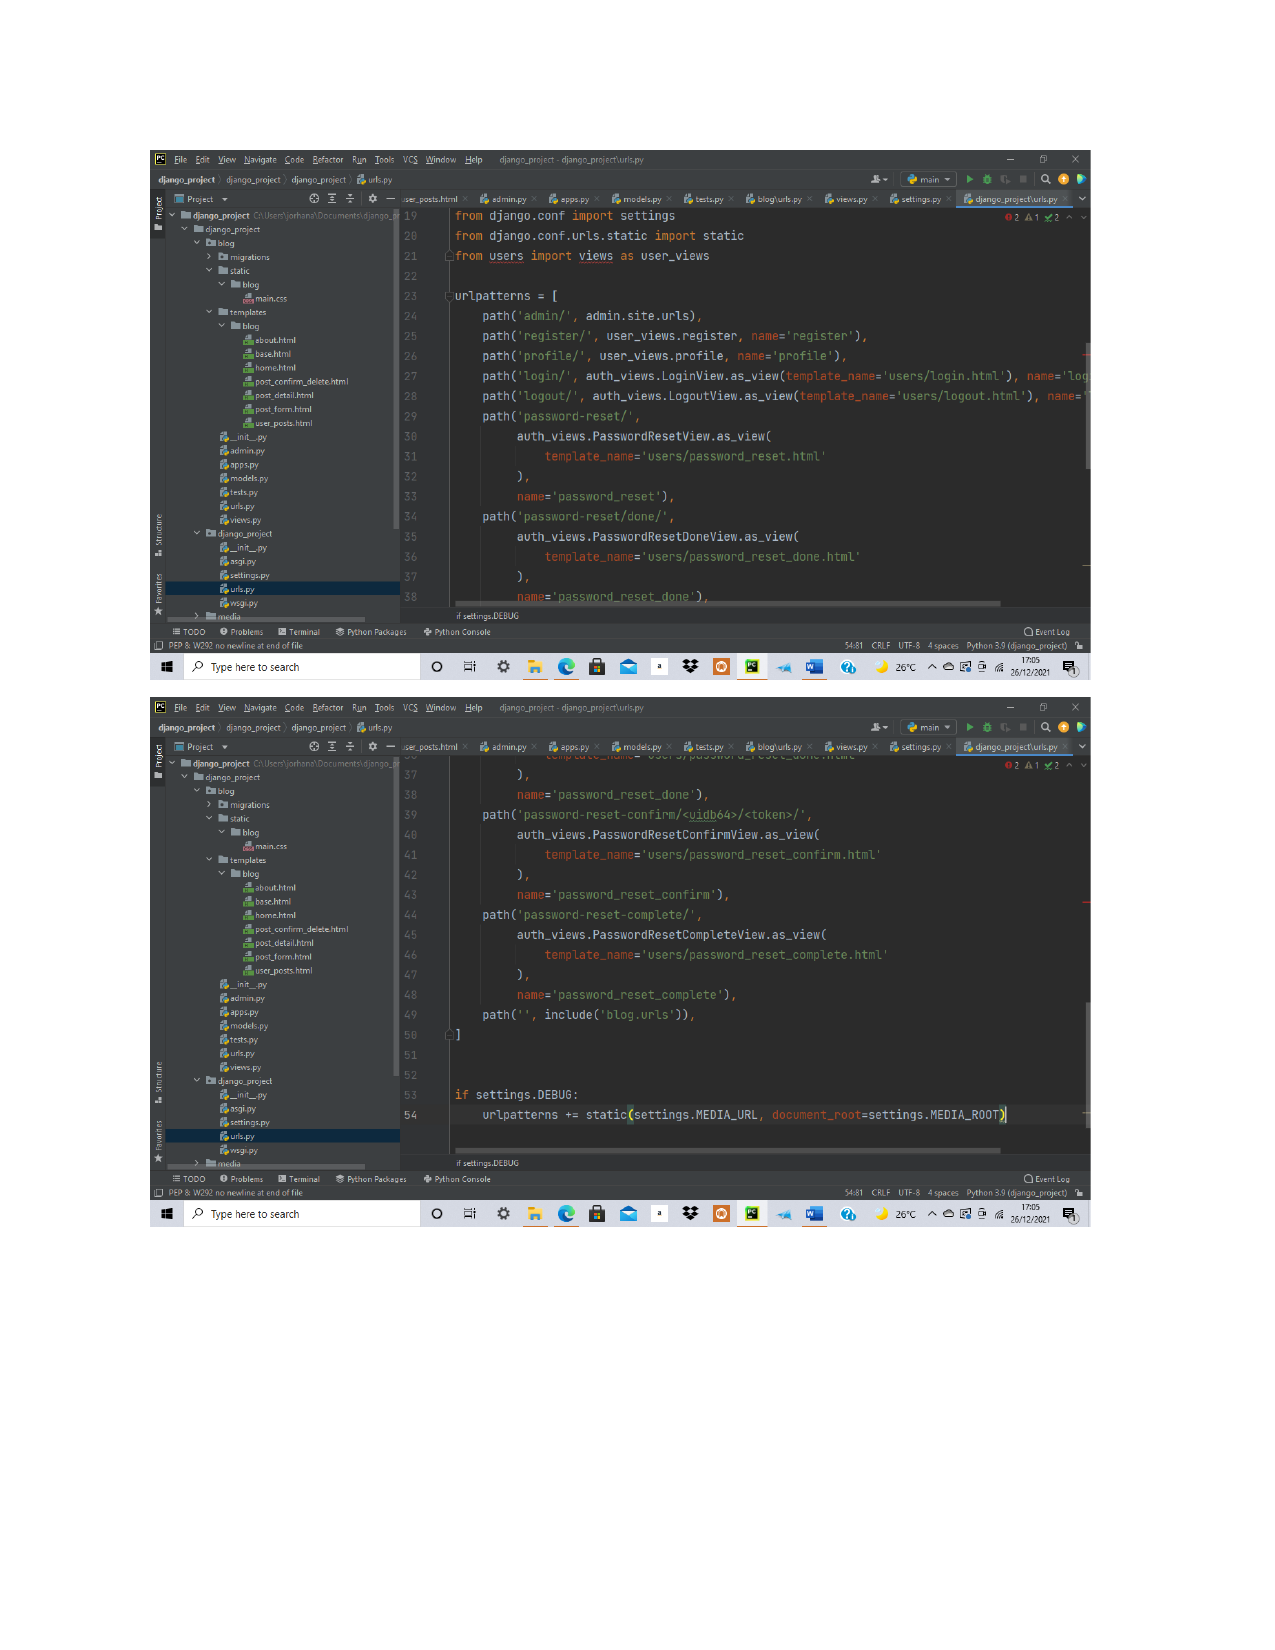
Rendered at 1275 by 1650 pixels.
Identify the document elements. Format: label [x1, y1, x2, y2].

picture [150, 697, 1091, 1227]
picture [150, 150, 1091, 680]
